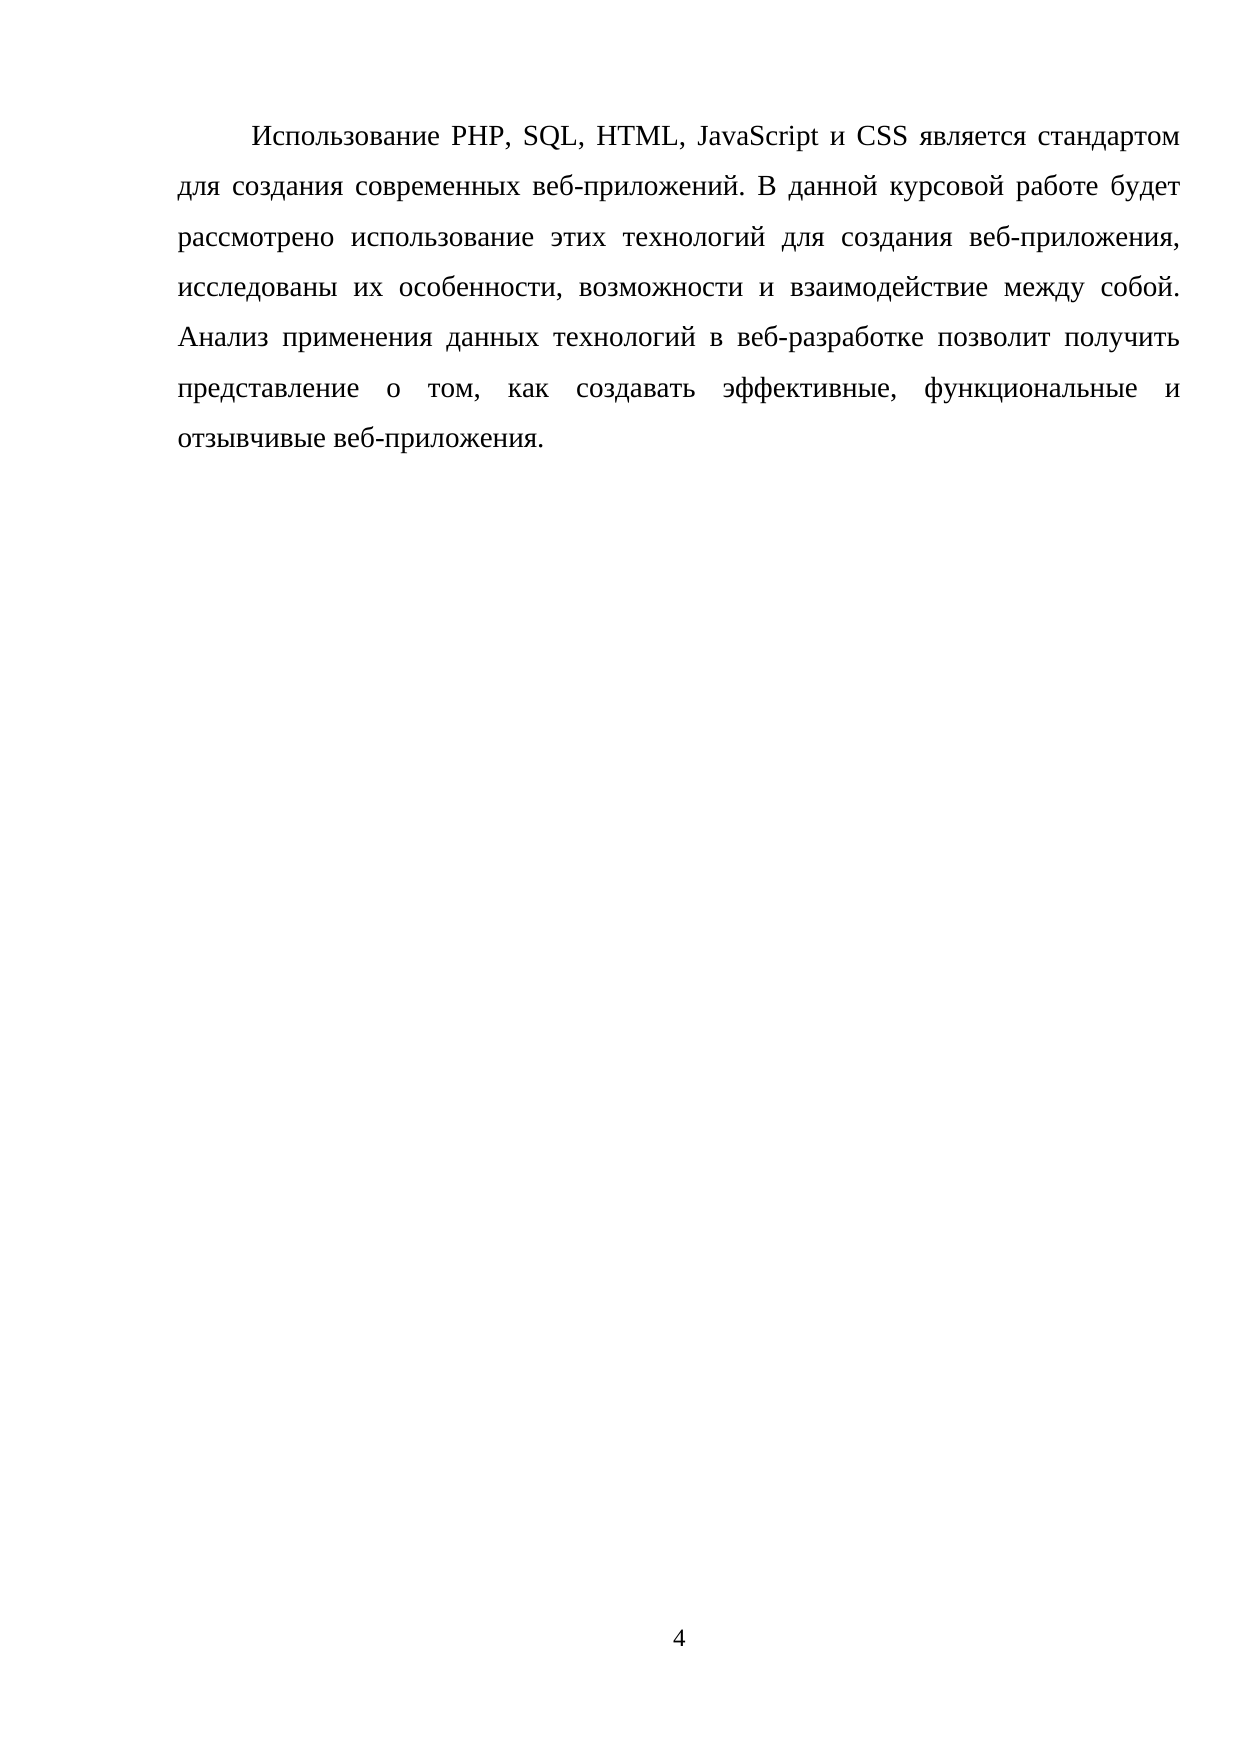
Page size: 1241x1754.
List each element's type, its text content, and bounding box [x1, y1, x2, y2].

text Использование PHP, SQL, HTML, JavaScript и CSS является стандартом для создания современных веб-приложений. В данной курсовой работе будет рассмотрено использование этих технологий для создания веб-приложения, исследованы их особенности, возможности и взаимодействие между собой. Анализ применения данных технологий в веб-разработке позволит получить представление о том, как создавать эффективные, функциональные и отзывчивые веб-приложения. [177, 118, 1181, 453]
